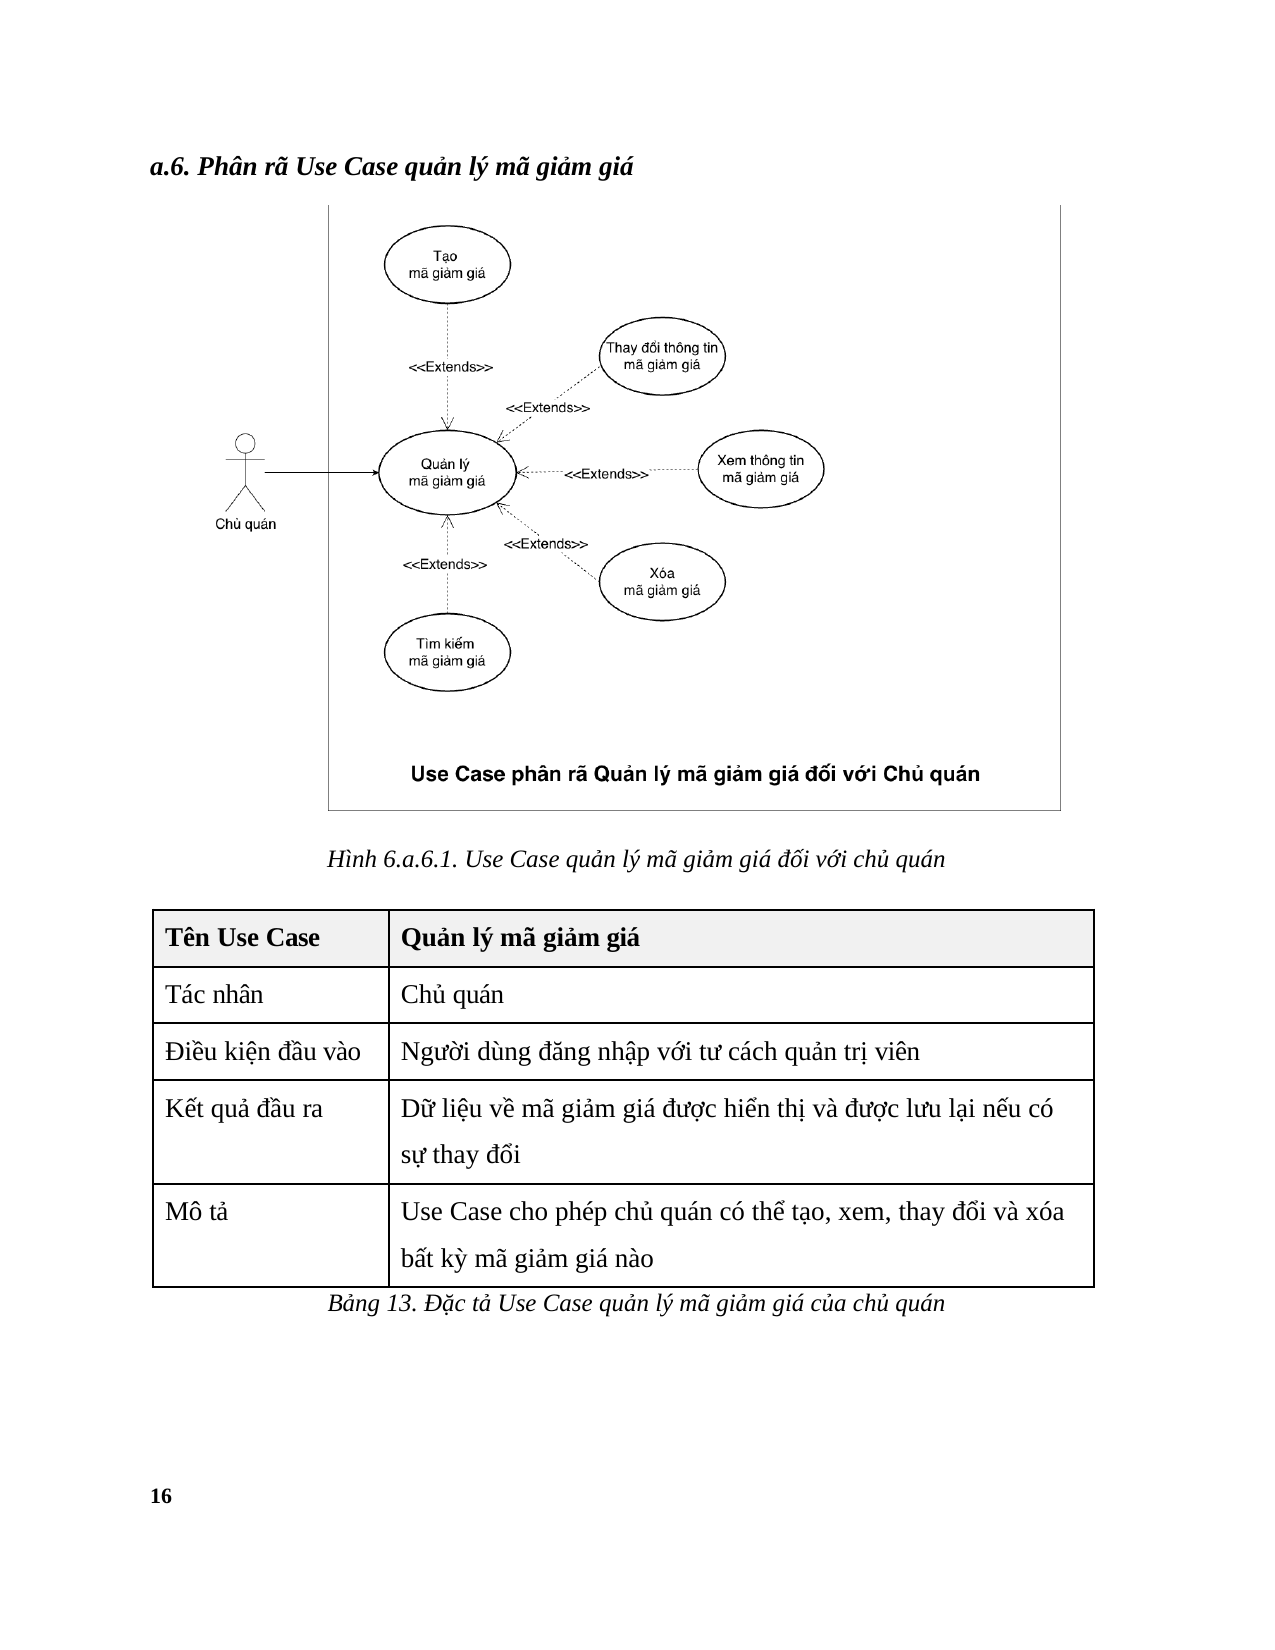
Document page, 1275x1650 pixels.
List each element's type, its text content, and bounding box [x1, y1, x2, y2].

table_cell Use Case cho phép chủ quán có thể tạo, xem, thay đổi và xóa bất kỳ mã giảm giá nào [390, 1185, 1093, 1286]
table_header Quản lý mã giảm giá [390, 911, 1093, 966]
text Hình 6.a.6.1. Use Case quản lý mã giảm giá đối với chủ quán [150, 844, 1125, 873]
subtitle a.6. Phân rã Use Case quản lý mã giảm giá [150, 150, 1125, 181]
table_cell Mô tả [154, 1185, 388, 1286]
table_cell Điều kiện đầu vào [154, 1024, 388, 1079]
table_cell Người dùng đăng nhập với tư cách quản trị viên [390, 1024, 1093, 1079]
table_cell Kết quả đầu ra [154, 1081, 388, 1183]
table_cell Dữ liệu về mã giảm giá được hiển thị và được lưu lại nếu có sự thay đổi [390, 1081, 1093, 1183]
picture [214, 205, 1061, 811]
table_cell Tác nhân [154, 968, 388, 1022]
table_cell Chủ quán [390, 968, 1093, 1022]
table_header Tên Use Case [154, 911, 388, 966]
